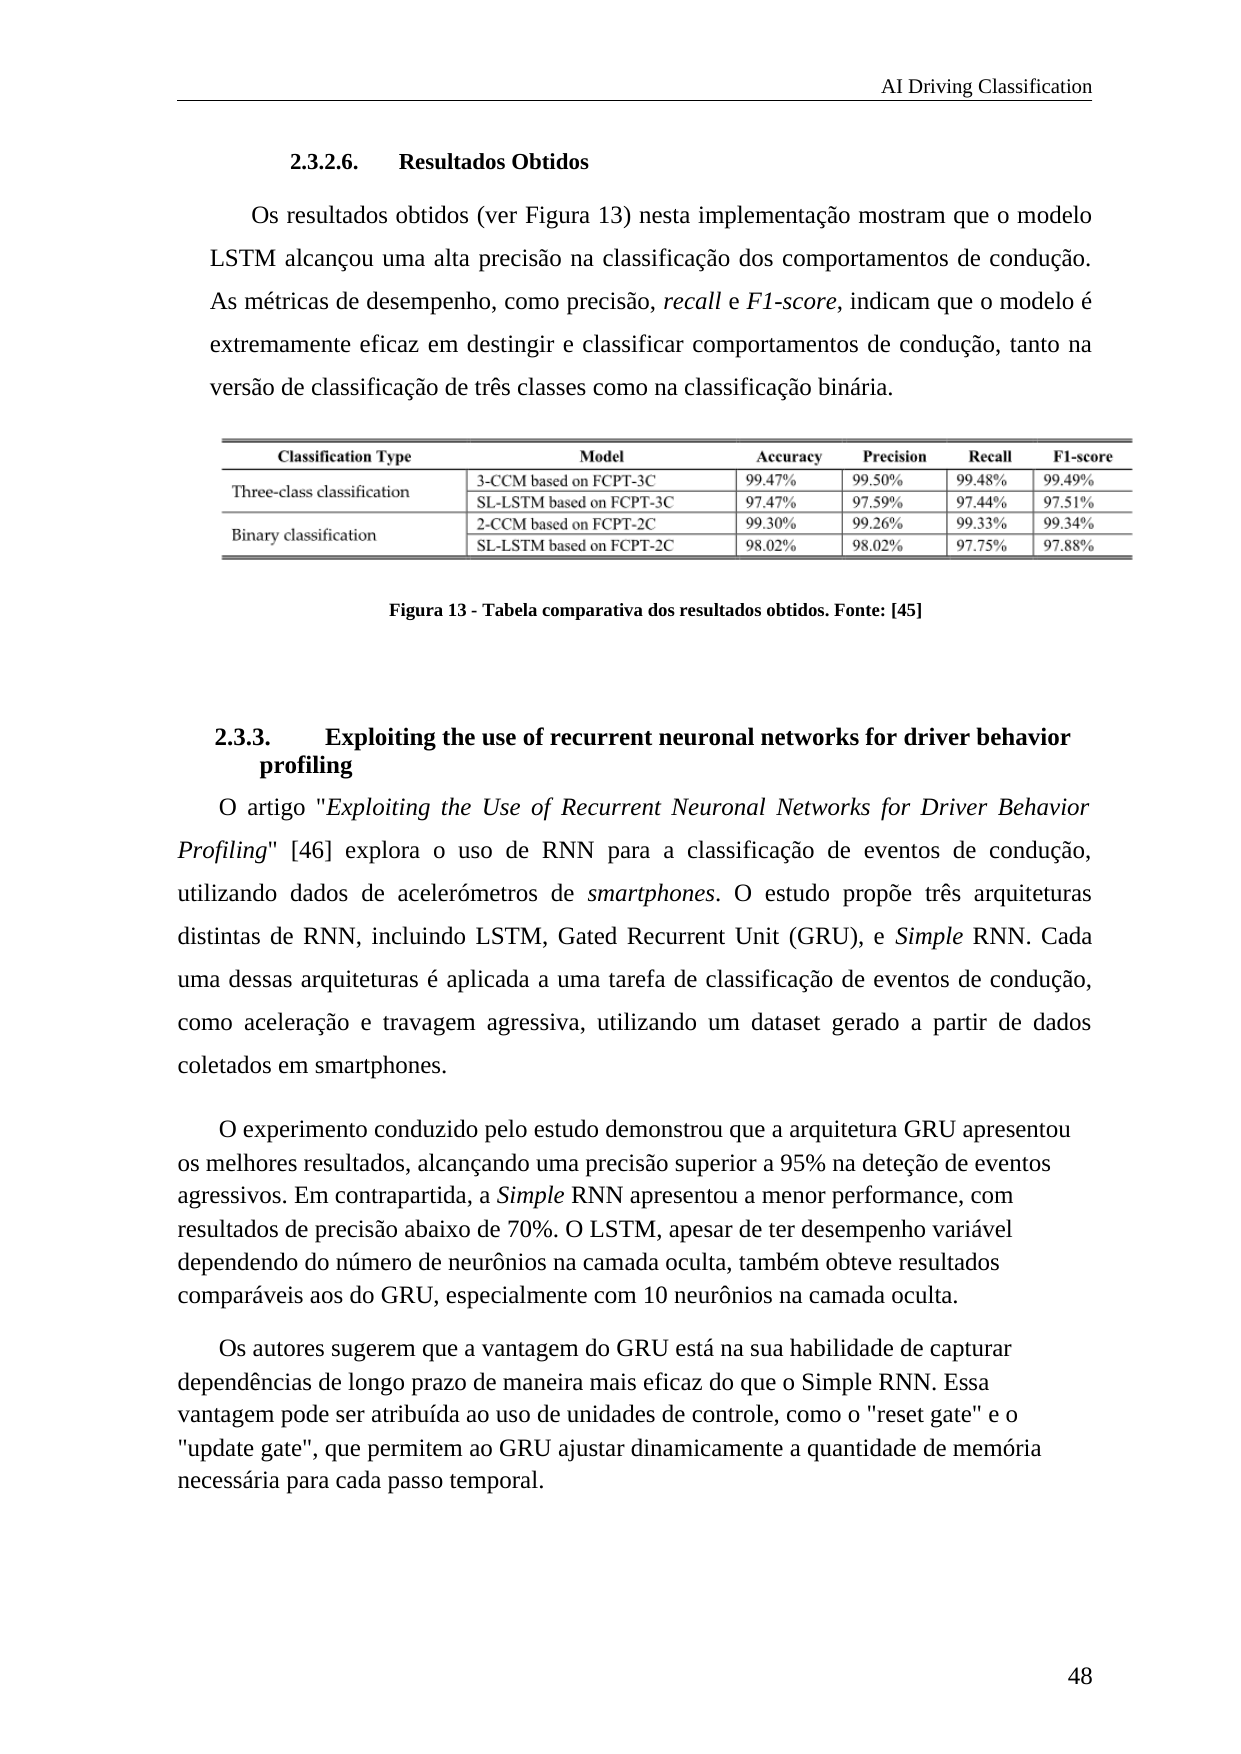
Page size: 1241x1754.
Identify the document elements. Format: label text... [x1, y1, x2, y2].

subtitle Exploiting the use of recurrent neuronal networks for driver behavior profiling [214, 722, 1092, 779]
subtitle Resultados Obtidos [290, 148, 1092, 174]
text O artigo "Exploiting the Use of Recurrent Neuronal Networks for Driver Behavior Profiling" explora o uso de RNN para a classificação de eventos de condução, utilizando dados de acelerómetros de smartphones. O estudo propõe três arquiteturas distintas de RNN, incluindo LSTM, Gated Recurrent Unit (GRU), e Simple RNN. Cada uma dessas arquiteturas é aplicada a uma tarefa de classificação de eventos de condução, como aceleração e travagem agressiva, utilizando um dataset gerado a partir de dados coletados em smartphones. [177, 792, 1092, 1079]
text O experimento conduzido pelo estudo demonstrou que a arquitetura GRU apresentou os melhores resultados, alcançando uma precisão superior a 95% na deteção de eventos agressivos. Em contrapartida, a Simple RNN apresentou a menor performance, com resultados de precisão abaixo de 70%. O LSTM, apesar de ter desempenho variável dependendo do número de neurônios na camada oculta, também obteve resultados comparáveis aos do GRU, especialmente com 10 neurônios na camada oculta. [177, 1114, 1092, 1308]
picture [218, 436, 1134, 564]
text Figura 14 - Tabela comparativa dos resultados obtidos. Fonte: [177, 599, 1092, 620]
text Os autores sugerem que a vantagem do GRU está na sua habilidade de capturar dependências de longo prazo de maneira mais eficaz do que o Simple RNN. Essa vantagem pode ser atribuída ao uso de unidades de controle, como o "reset gate" e o "update gate", que permitem ao GRU ajustar dinamicamente a quantidade de memória necessária para cada passo temporal​. [177, 1333, 1092, 1494]
